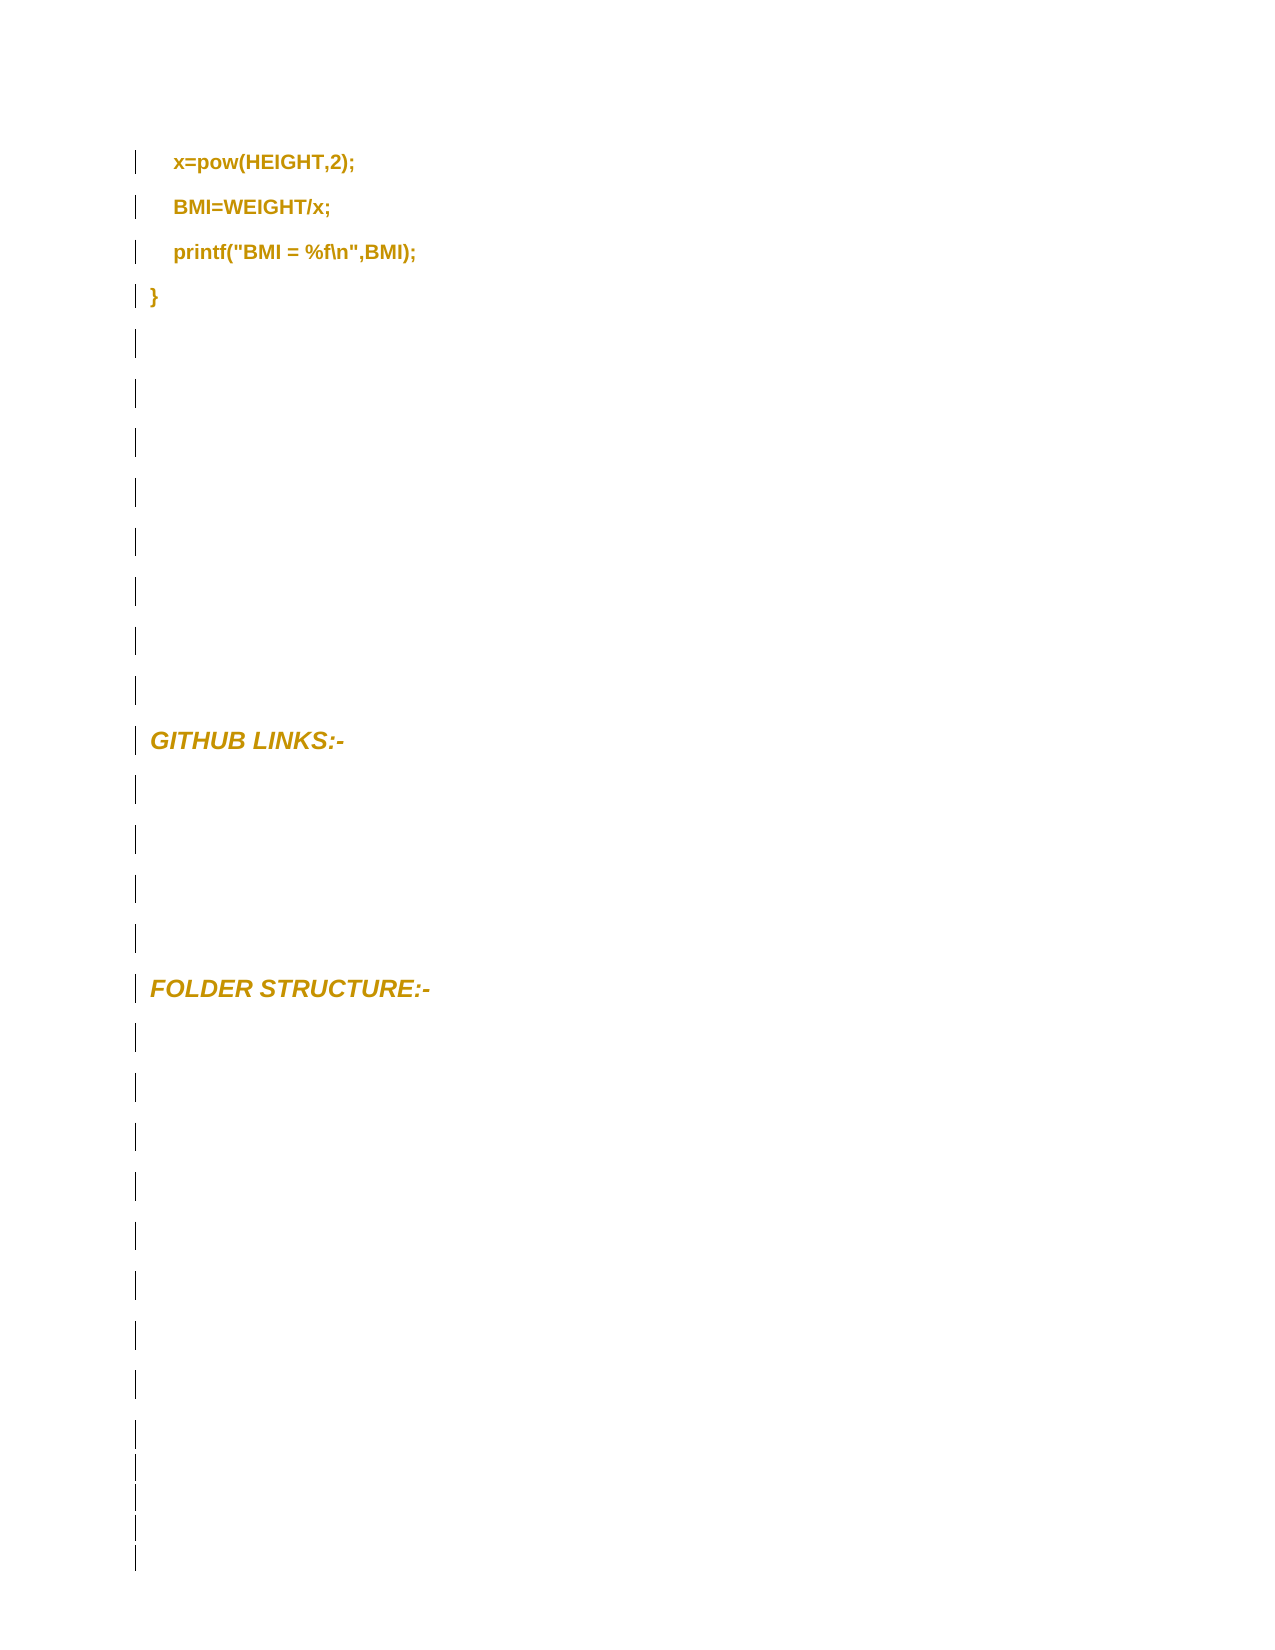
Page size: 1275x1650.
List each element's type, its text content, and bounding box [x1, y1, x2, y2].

text printf("BMI = %f\n",BMI); [150, 239, 1125, 263]
text } [150, 284, 1125, 308]
text x=pow(HEIGHT,2); [150, 150, 1125, 174]
text GITHUB LINKS:- [150, 726, 1125, 754]
text BMI=WEIGHT/x; [150, 195, 1125, 219]
text FOLDER STRUCTURE:- [150, 974, 1125, 1002]
